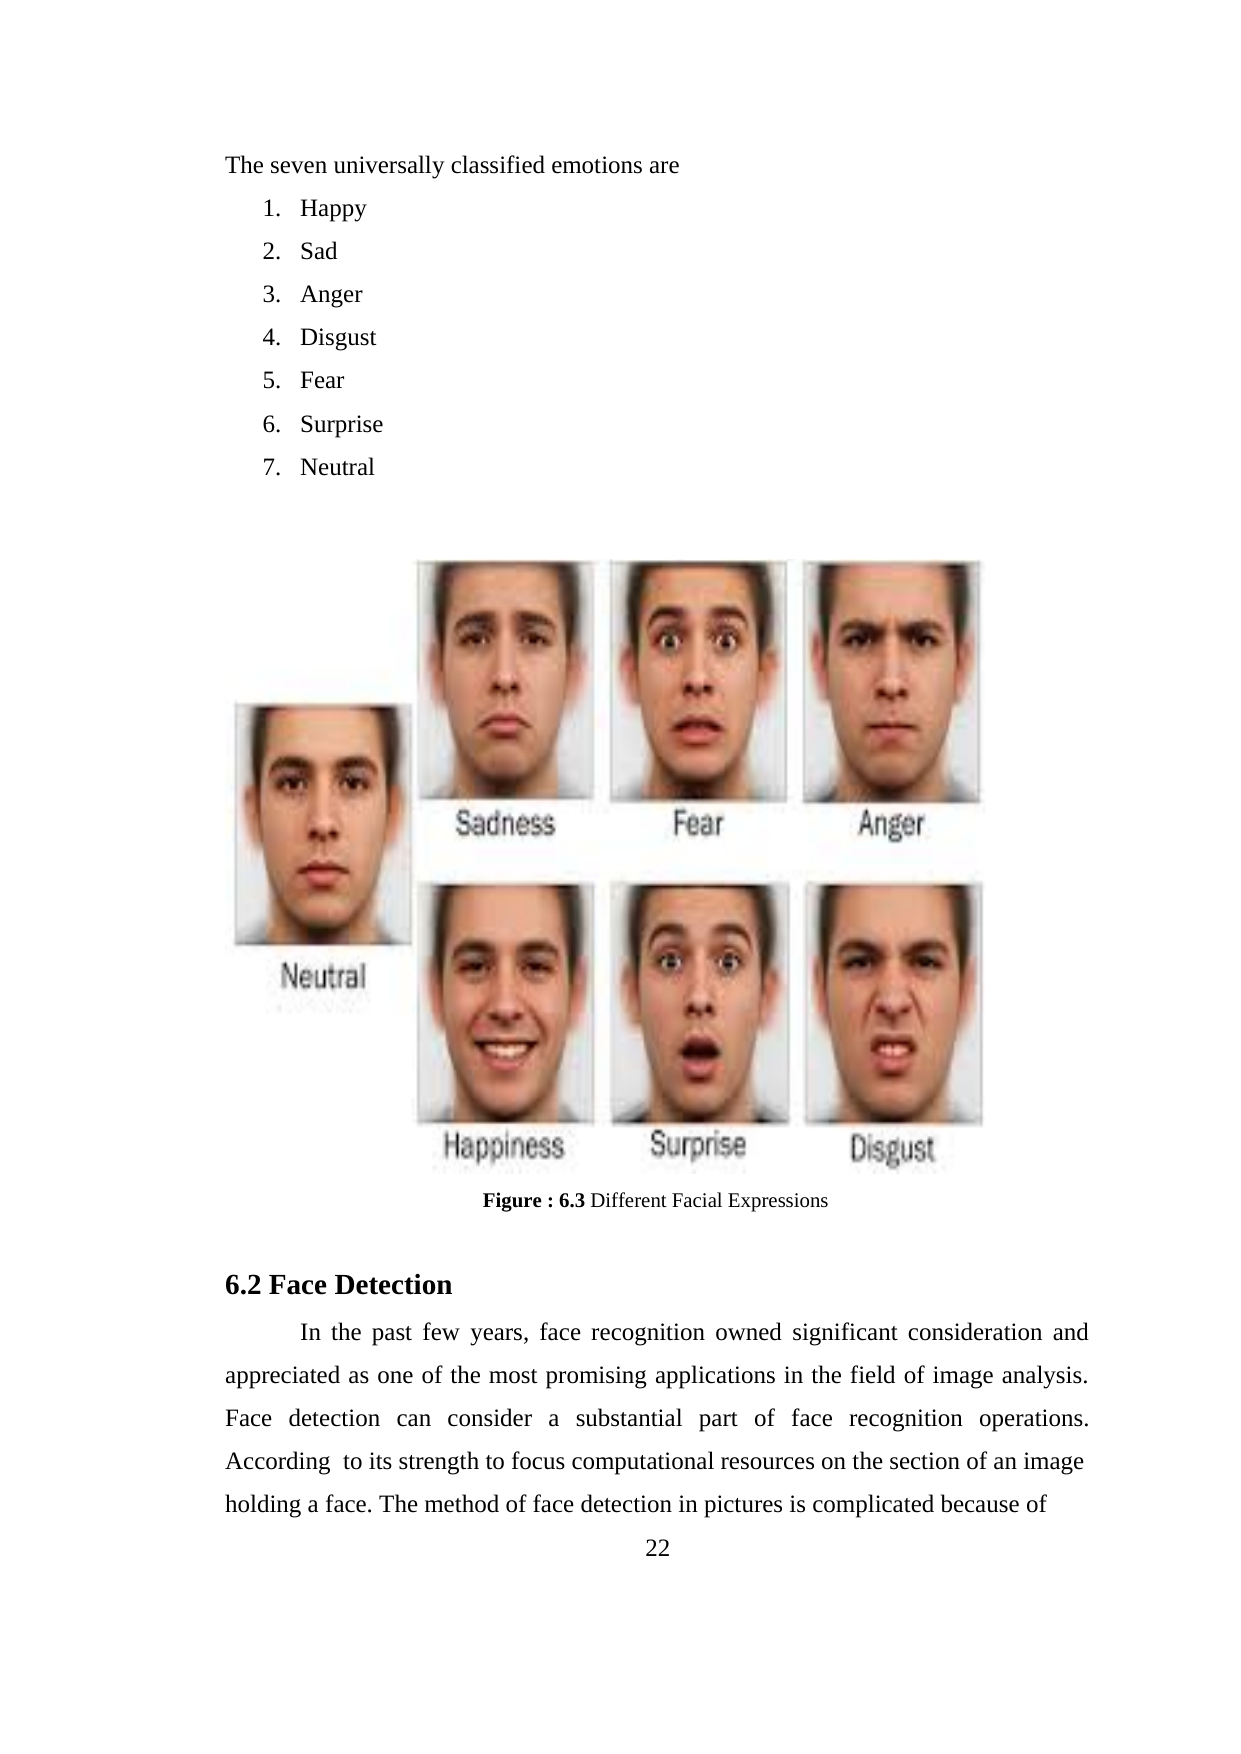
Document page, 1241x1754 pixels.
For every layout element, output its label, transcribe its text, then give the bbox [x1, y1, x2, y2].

text 22 [225, 1533, 1090, 1561]
list Disgust [262, 322, 1090, 351]
list Anger [262, 279, 1090, 308]
list Happy [262, 193, 1090, 222]
picture [225, 559, 986, 1174]
text The seven universally classified emotions are [225, 150, 1090, 179]
text In the past few years, face recognition owned significant consideration and appreciated as one of the most promising applications in the field of image analysis. Face detection can consider a substantial part of face recognition operations. According to its strength to focus computational resources on the section of an image [225, 1317, 1090, 1475]
list Surprise [262, 409, 1090, 437]
list Sad [262, 236, 1090, 265]
list Fear [262, 366, 1090, 394]
list Neutral [262, 452, 1090, 481]
text Figure : 6.3 Different Facial Expressions [225, 1188, 1086, 1212]
subtitle 6.2 Face Detection [225, 1267, 1090, 1300]
text holding a face. The method of face detection in pictures is complicated because of [225, 1489, 1090, 1518]
